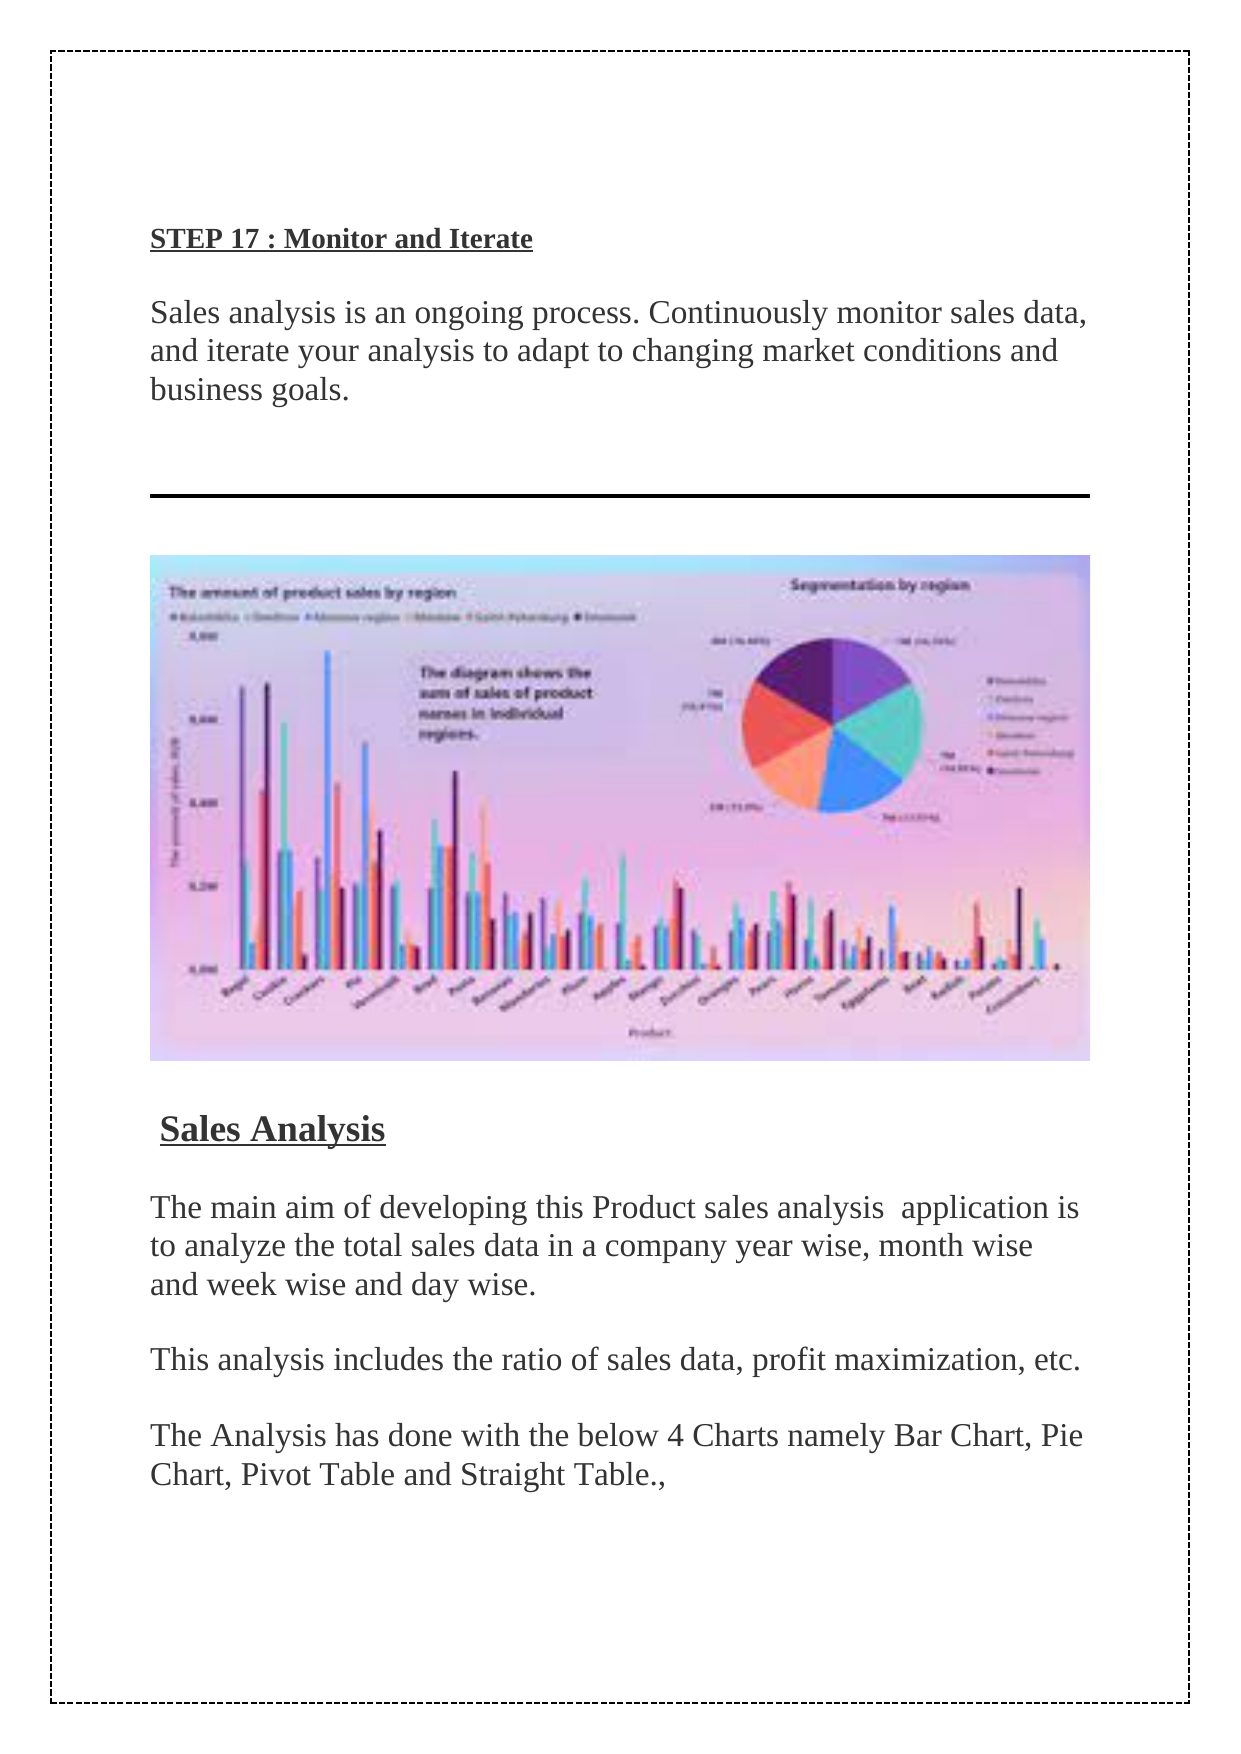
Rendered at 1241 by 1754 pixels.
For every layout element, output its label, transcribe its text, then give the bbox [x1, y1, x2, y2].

text The Analysis has done with the below 4 Charts namely Bar Chart, Pie Chart, Pivot Table and Straight Table., [150, 1415, 1090, 1492]
text STEP 17 : Monitor and Iterate [150, 221, 1090, 254]
text Sales analysis is an ongoing process. Continuously monitor sales data, and iterate your analysis to adapt to changing market conditions and business goals. [150, 292, 1090, 407]
text This analysis includes the ratio of sales data, profit maximization, etc. [150, 1339, 1090, 1378]
text The main aim of developing this Product sales analysis application is to analyze the total sales data in a company year wise, month wise and week wise and day wise. [150, 1187, 1090, 1302]
text Sales Analysis [150, 1106, 1090, 1149]
picture [150, 555, 1091, 1061]
